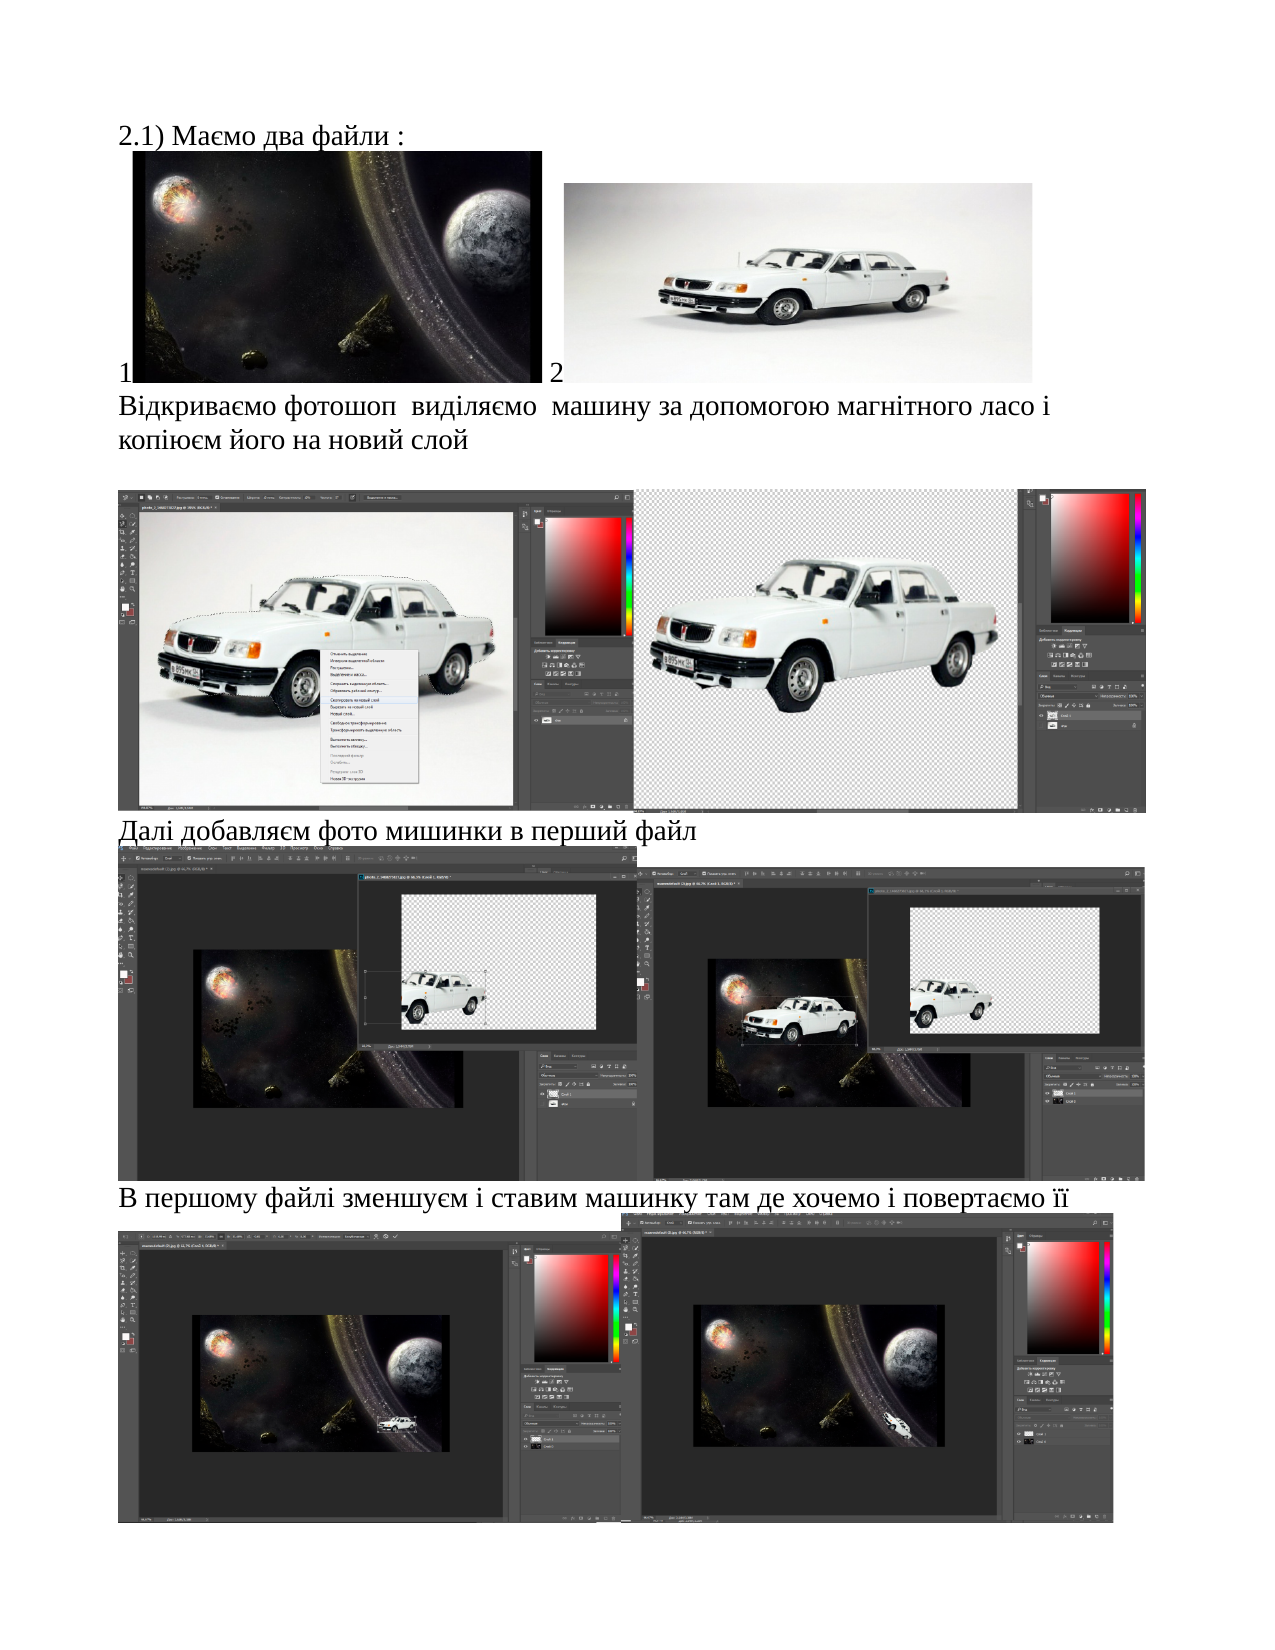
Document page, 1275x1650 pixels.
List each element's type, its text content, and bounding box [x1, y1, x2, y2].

picture [118, 1213, 1114, 1523]
text В першому файлі зменшуєм і ставим машинку там де хочемо і повертаємо її [118, 1180, 1157, 1214]
picture [118, 846, 1145, 1181]
text Далі добавляєм фото мишинки в перший файл [118, 813, 1157, 846]
picture [132, 151, 543, 383]
text 2.1) Маємо два файли : [118, 118, 1157, 152]
picture [118, 489, 1146, 813]
picture [563, 183, 1033, 383]
text Відкриваємо фотошоп виділяємо машину за допомогою магнітного ласо і копіюєм його на новий слой [118, 388, 1157, 456]
